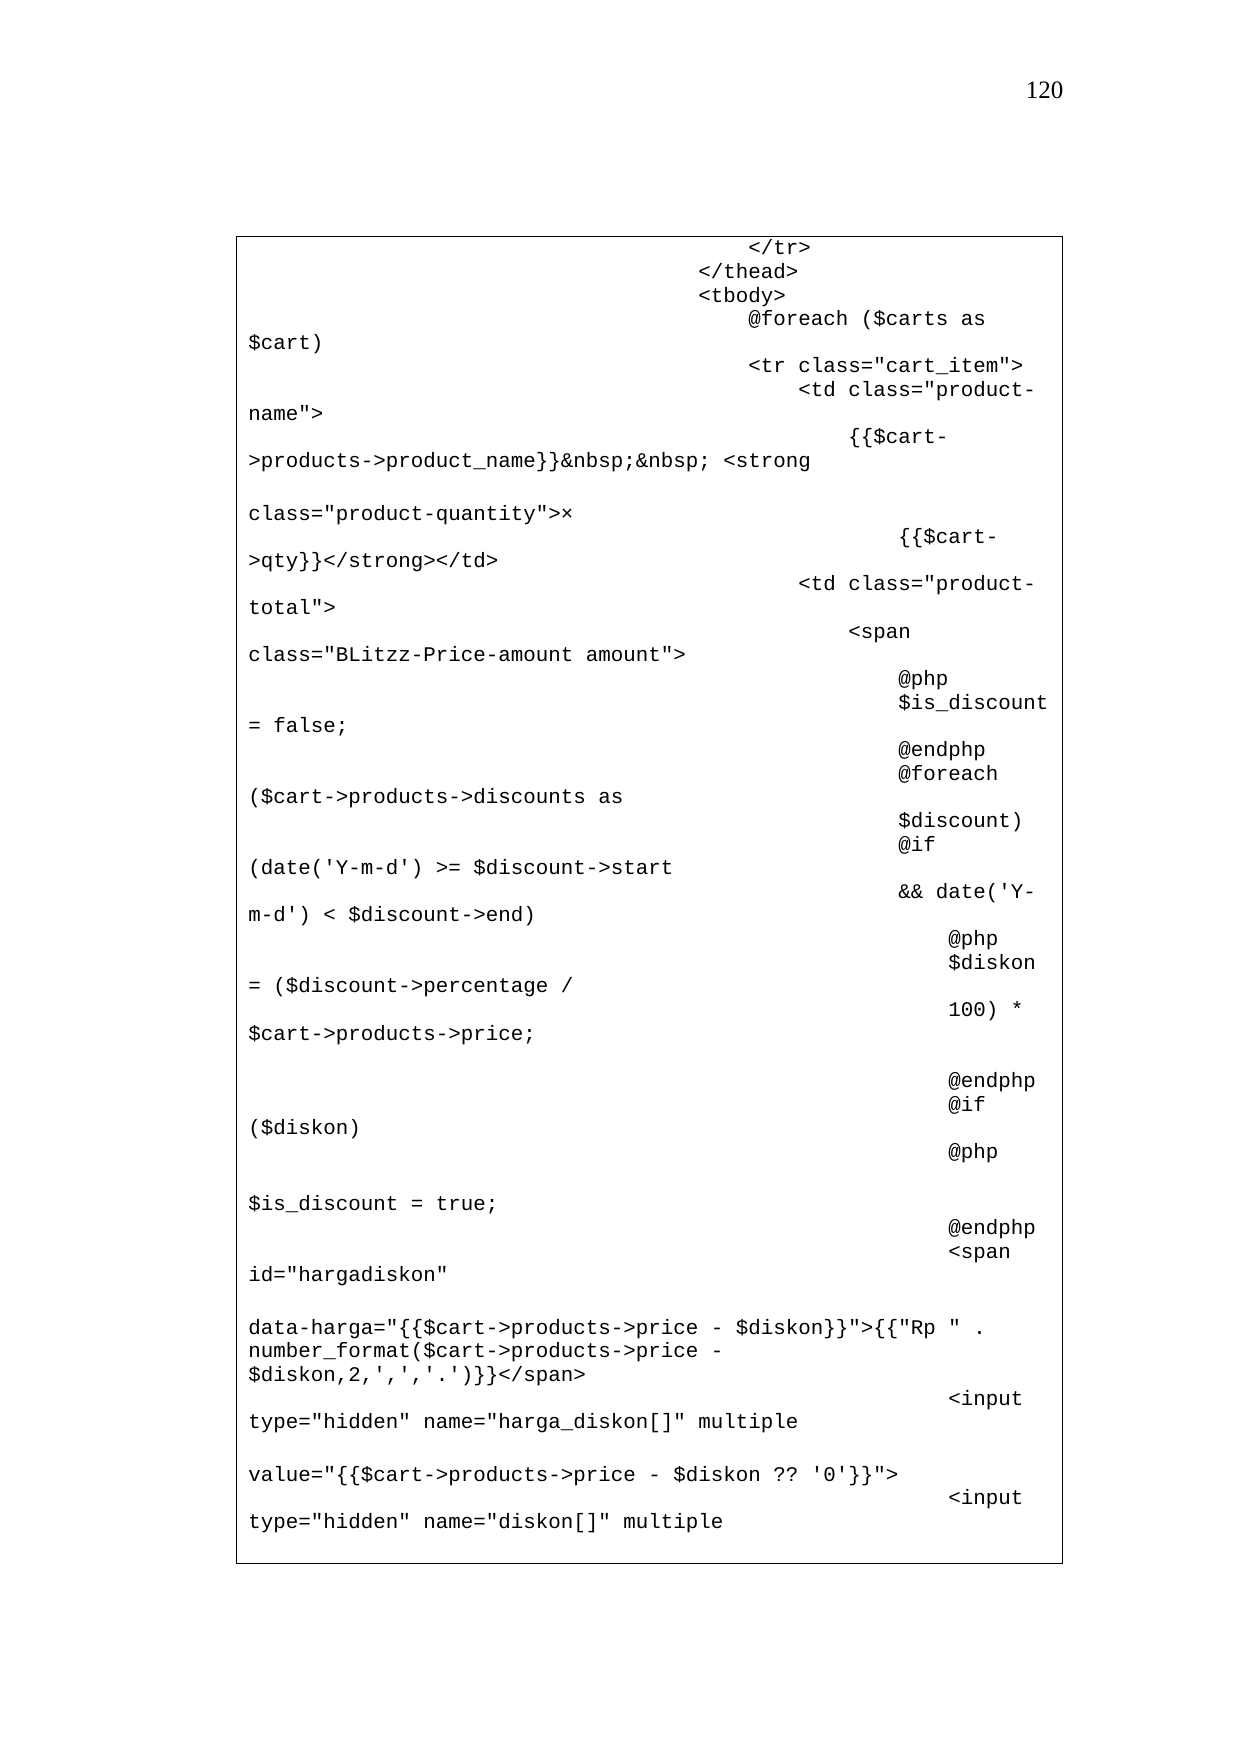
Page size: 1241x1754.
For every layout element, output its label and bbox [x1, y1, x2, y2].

table_header [237, 237, 1062, 1563]
